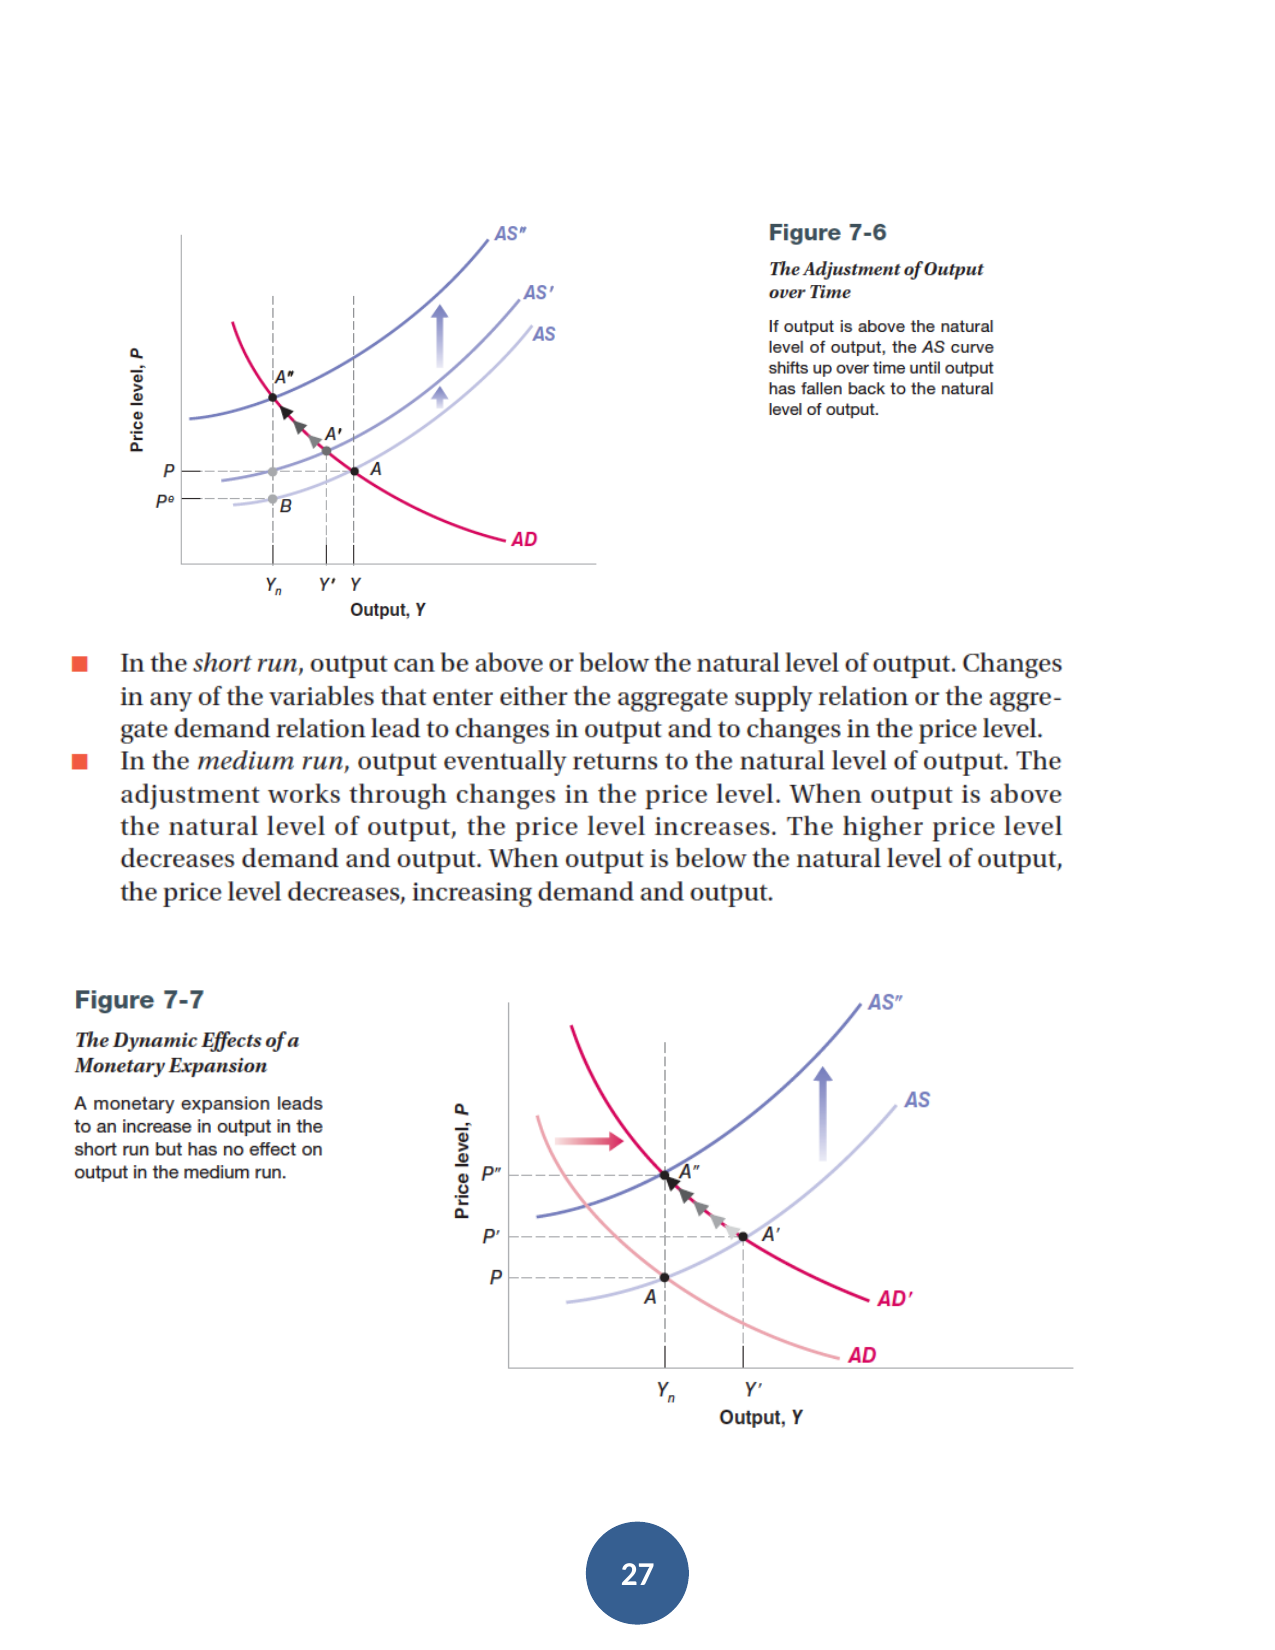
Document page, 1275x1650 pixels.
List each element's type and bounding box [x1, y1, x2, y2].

picture [63, 641, 1068, 920]
picture [63, 189, 1023, 628]
picture [63, 976, 1112, 1458]
